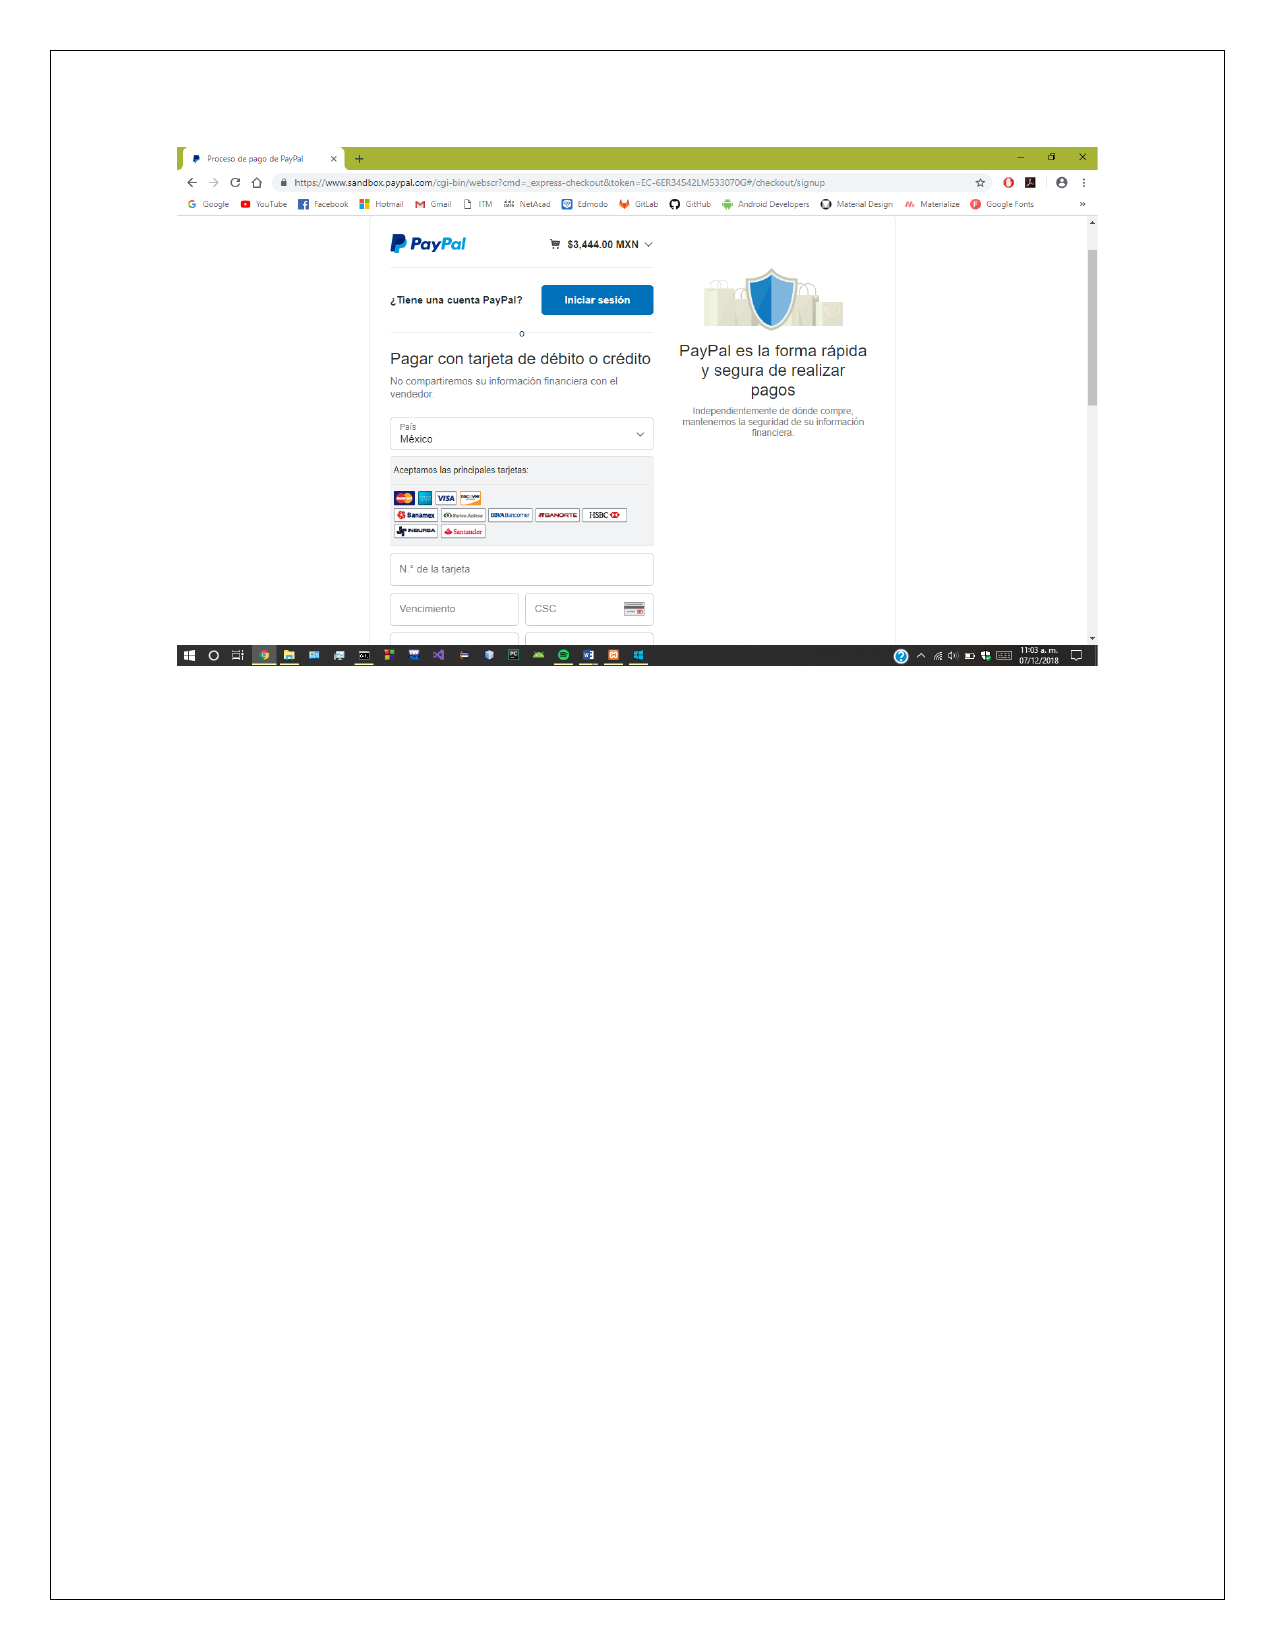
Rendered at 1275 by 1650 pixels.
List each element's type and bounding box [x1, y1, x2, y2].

picture [177, 147, 1098, 666]
